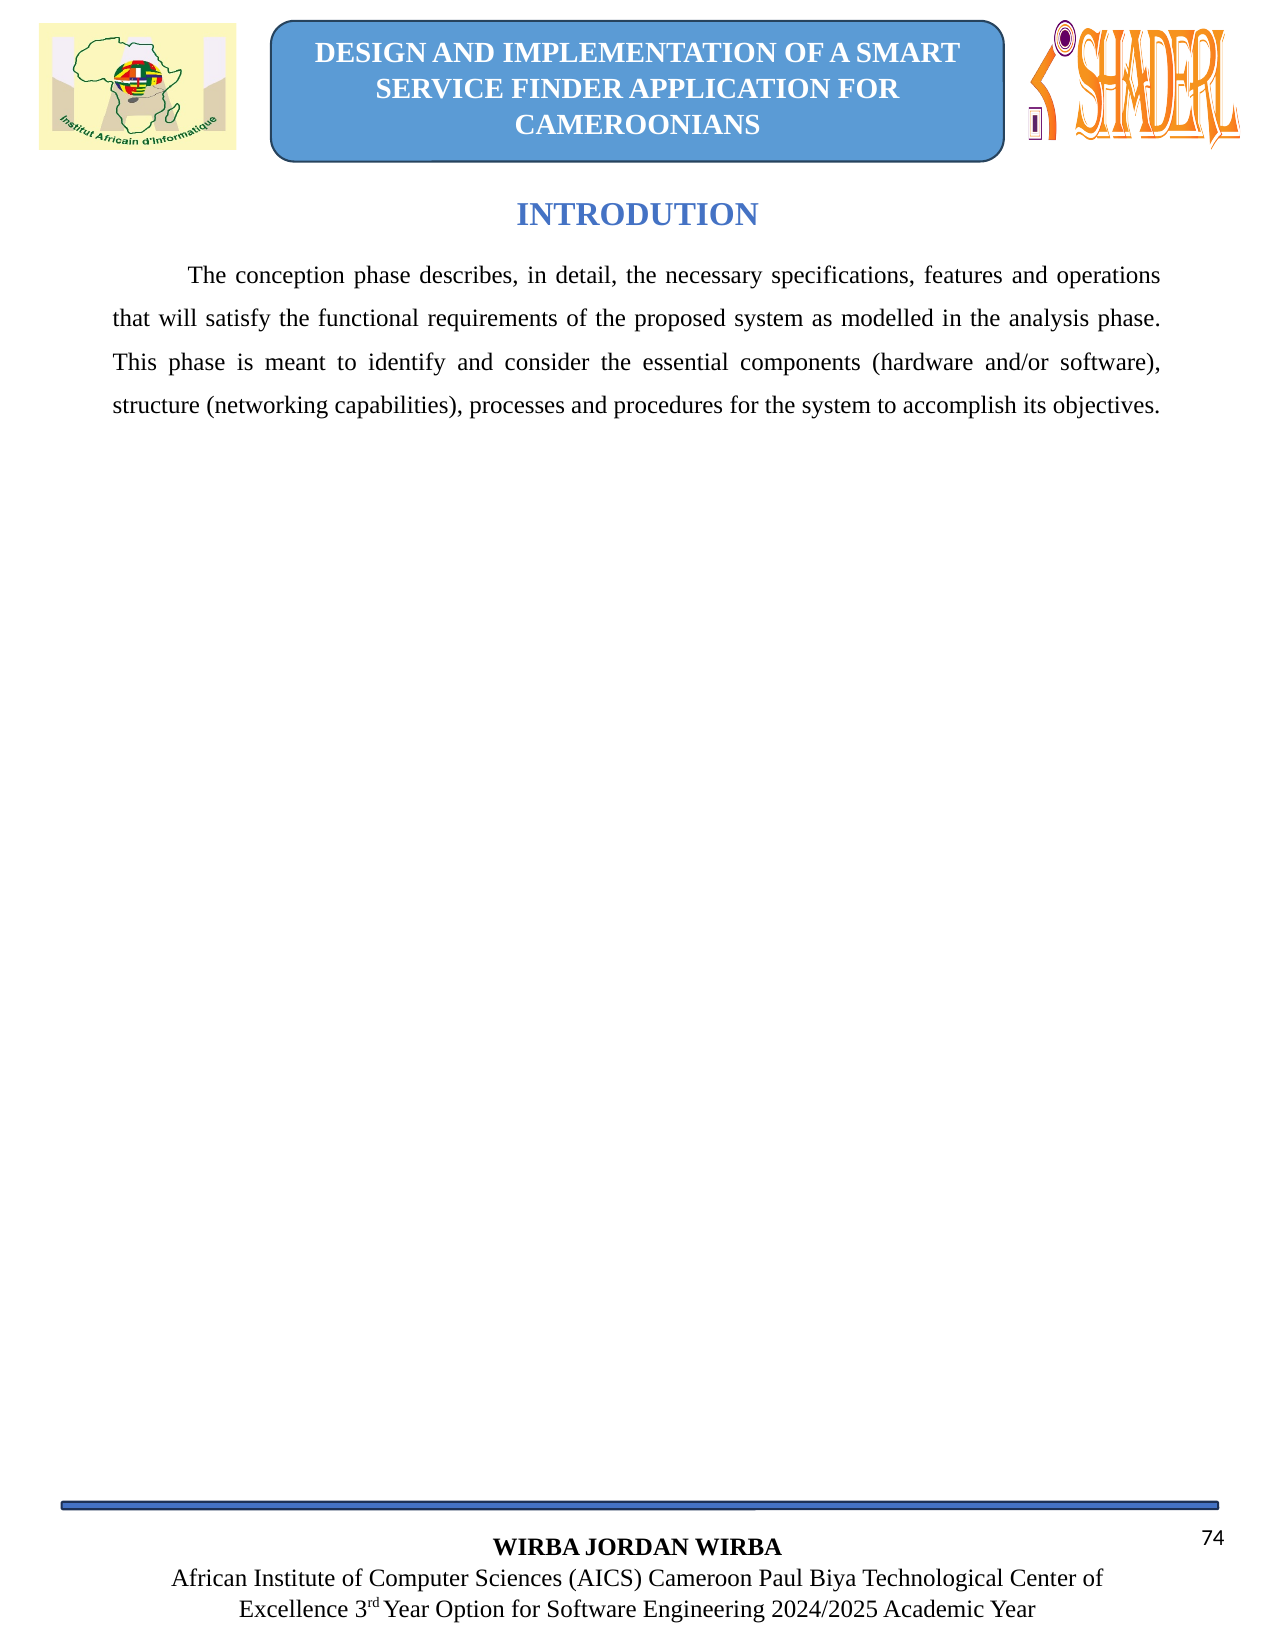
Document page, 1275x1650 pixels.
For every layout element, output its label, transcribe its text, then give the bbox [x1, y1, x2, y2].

subtitle INTRODUTION [112, 194, 1162, 233]
picture [1028, 20, 1241, 150]
text The conception phase describes, in detail, the necessary specifications, features and operations that will satisfy the functional requirements of the proposed system as modelled in the analysis phase. This phase is meant to identify and consider the essential components (hardware and/or software), structure (networking capabilities), processes and procedures for the system to accomplish its objectives. [112, 260, 1162, 418]
picture [38, 23, 237, 150]
